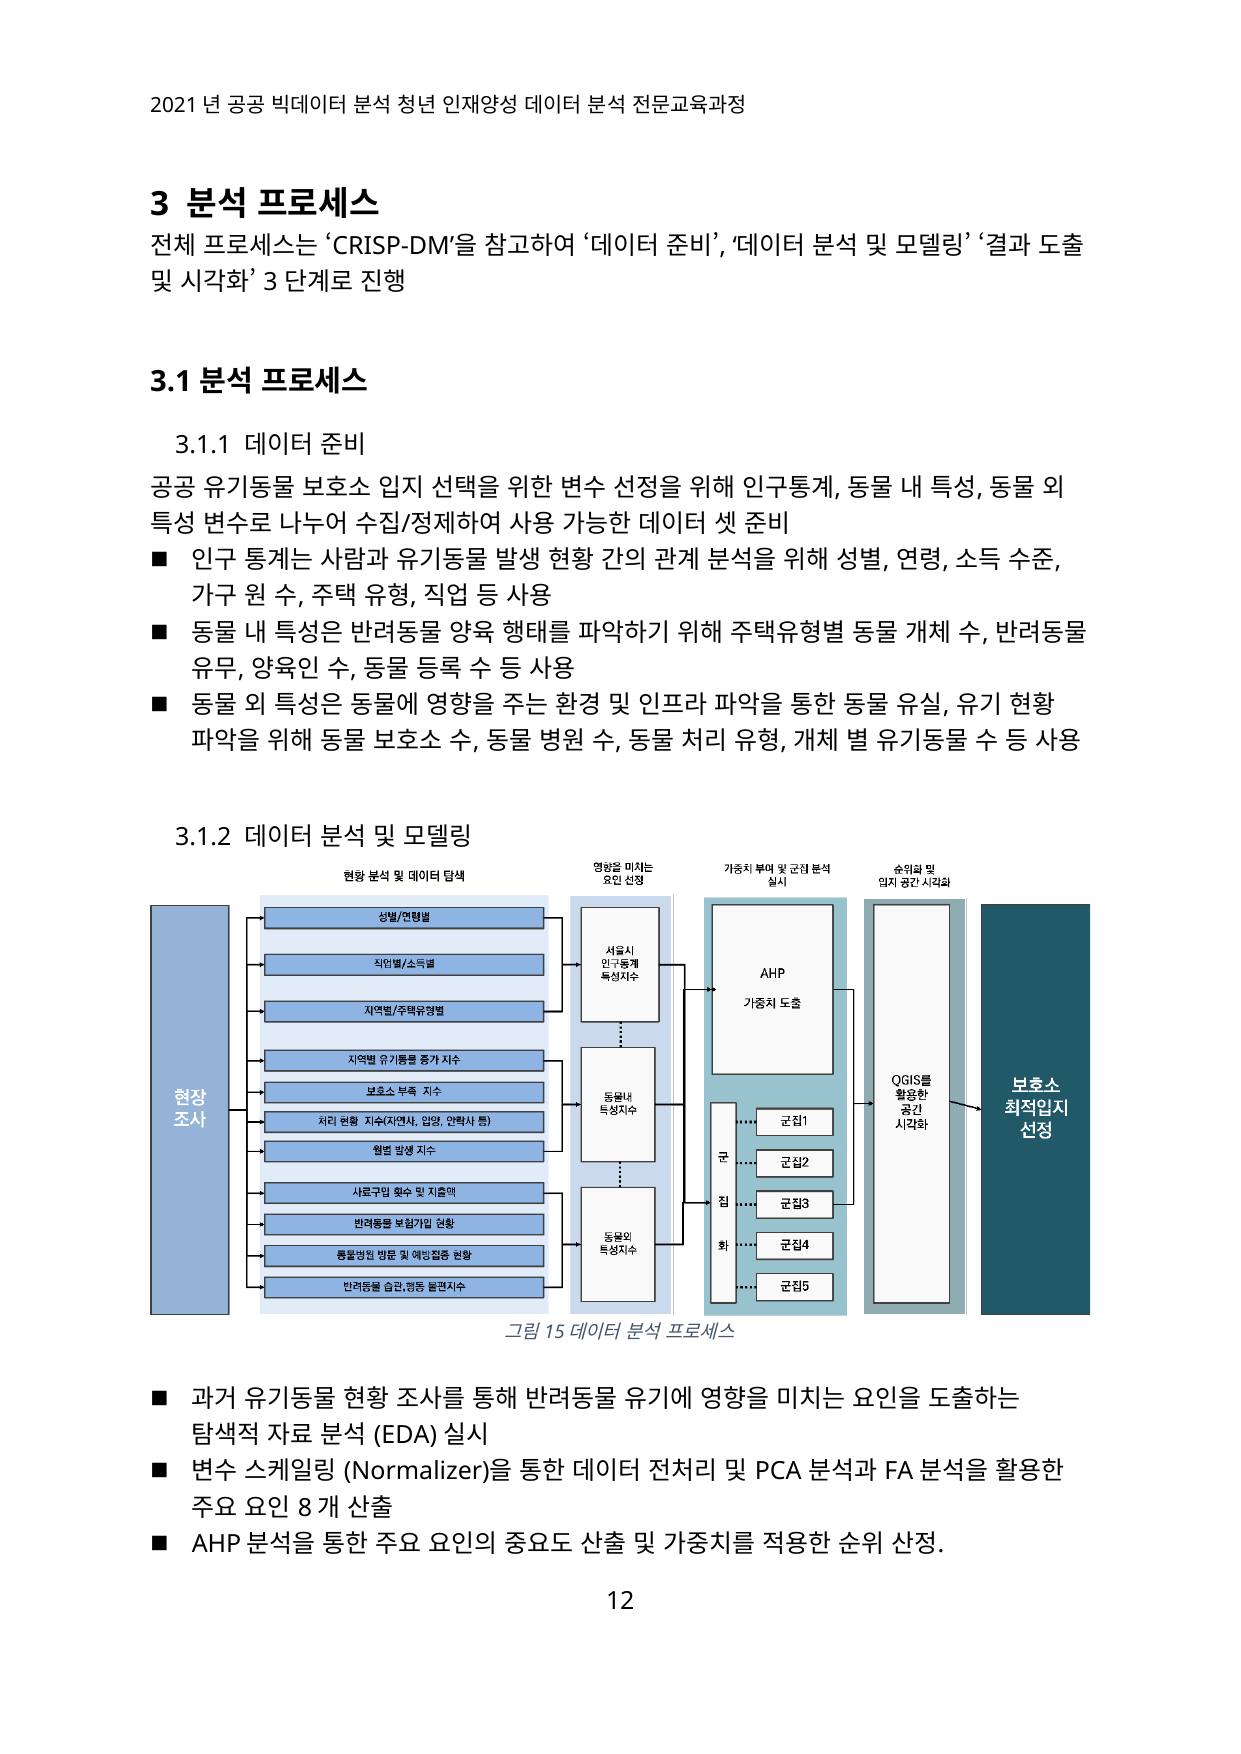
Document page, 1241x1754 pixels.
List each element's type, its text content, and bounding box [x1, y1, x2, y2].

list 동물 외 특성은 동물에 영향을 주는 환경 및 인프라 파악을 통한 동물 유실, 유기 현황 파악을 위해 동물 보호소 수, 동물 병원 수, 동물 처리 유형, 개체 별 유기동물 수 등 사용 [150, 684, 1090, 757]
list 과거 유기동물 현황 조사를 통해 반려동물 유기에 영향을 미치는 요인을 도출하는 탐색적 자료 분석 (EDA) 실시 [150, 1378, 1090, 1451]
subtitle 데이터 분석 및 모델링 [175, 816, 1065, 852]
list AHP분석을 통한 주요 요인의 중요도 산출 및 가중치를 적용한 순위 산정. [150, 1523, 1090, 1559]
text 전체 프로세스는 ‘CRISP-DM’을 참고하여 ‘데이터 준비’, ‘데이터 분석 및 모델링’ ‘결과 도출 및 시각화’ 3 단계로 진행 [150, 226, 1090, 298]
picture [150, 858, 1091, 1317]
subtitle 분석 프로세스 [150, 177, 1090, 226]
subtitle 데이터 준비 [175, 424, 1065, 461]
list 인구 통계는 사람과 유기동물 발생 현황 간의 관계 분석을 위해 성별, 연령, 소득 수준, 가구 원 수, 주택 유형, 직업 등 사용 [150, 539, 1090, 612]
list 변수 스케일링 (Normalizer)을 통한 데이터 전처리 및 PCA 분석과 FA 분석을 활용한 주요 요인 8개 산출 [150, 1451, 1090, 1523]
text 그림 15데이터 분석 프로세스 [150, 1317, 1090, 1344]
list 동물 내 특성은 반려동물 양육 행태를 파악하기 위해 주택유형별 동물 개체 수, 반려동물 유무, 양육인 수, 동물 등록 수 등 사용 [150, 612, 1090, 684]
subtitle 분석 프로세스 [150, 357, 1065, 399]
text 공공 유기동물 보호소 입지 선택을 위한 변수 선정을 위해 인구통계, 동물 내 특성, 동물 외 특성 변수로 나누어 수집/정제하여 사용 가능한 데이터 셋 준비 [150, 467, 1090, 539]
